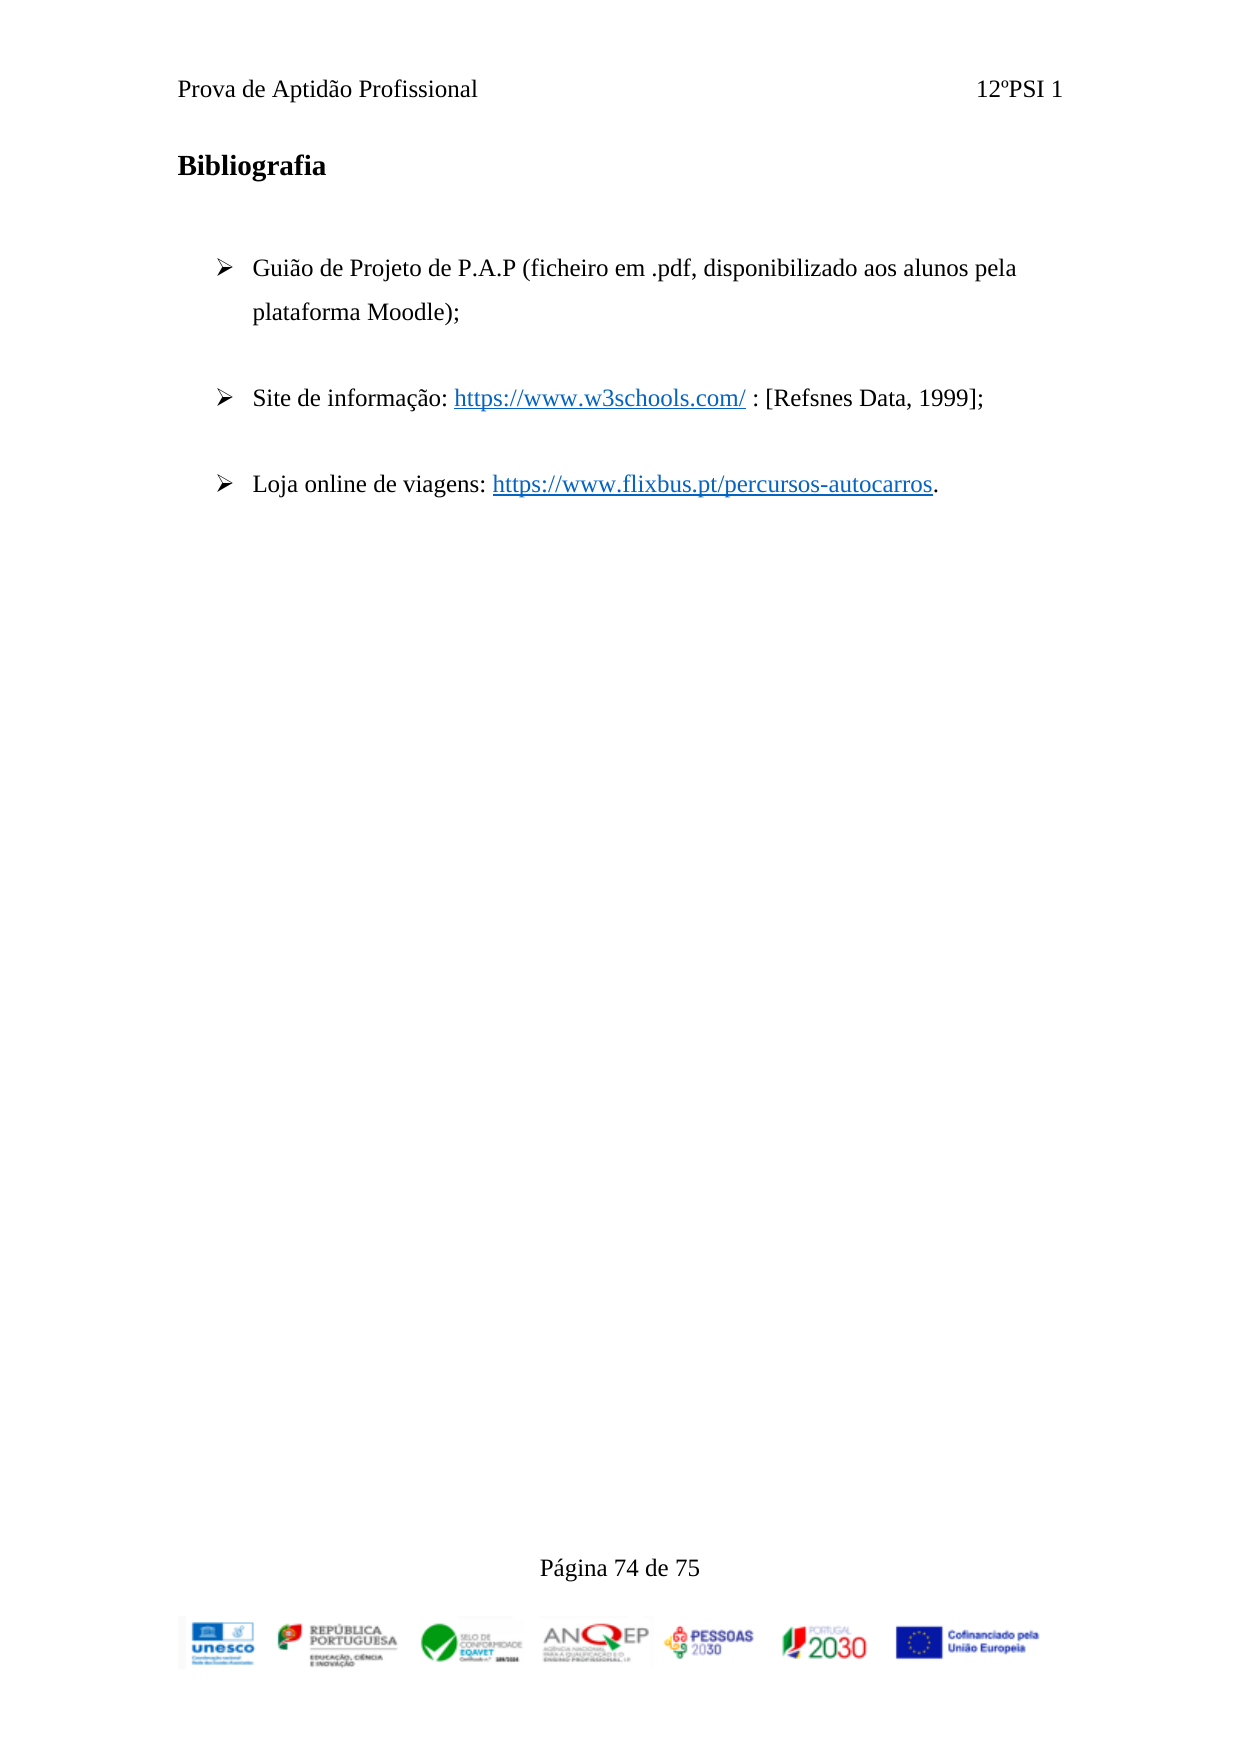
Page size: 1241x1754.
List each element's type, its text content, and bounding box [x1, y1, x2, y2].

list Loja online de viagens: https://www.flixbus.pt/percursos-autocarros. [215, 469, 1063, 498]
list Guião de Projeto de P.A.P (ficheiro em .pdf, disponibilizado aos alunos pela plataforma Moodle); [215, 253, 1063, 325]
picture [177, 1615, 1084, 1677]
list Site de informação: https://www.w3schools.com/ : [Refsnes Data, 1999]; [215, 383, 1063, 412]
subtitle Bibliografia [177, 148, 1063, 181]
